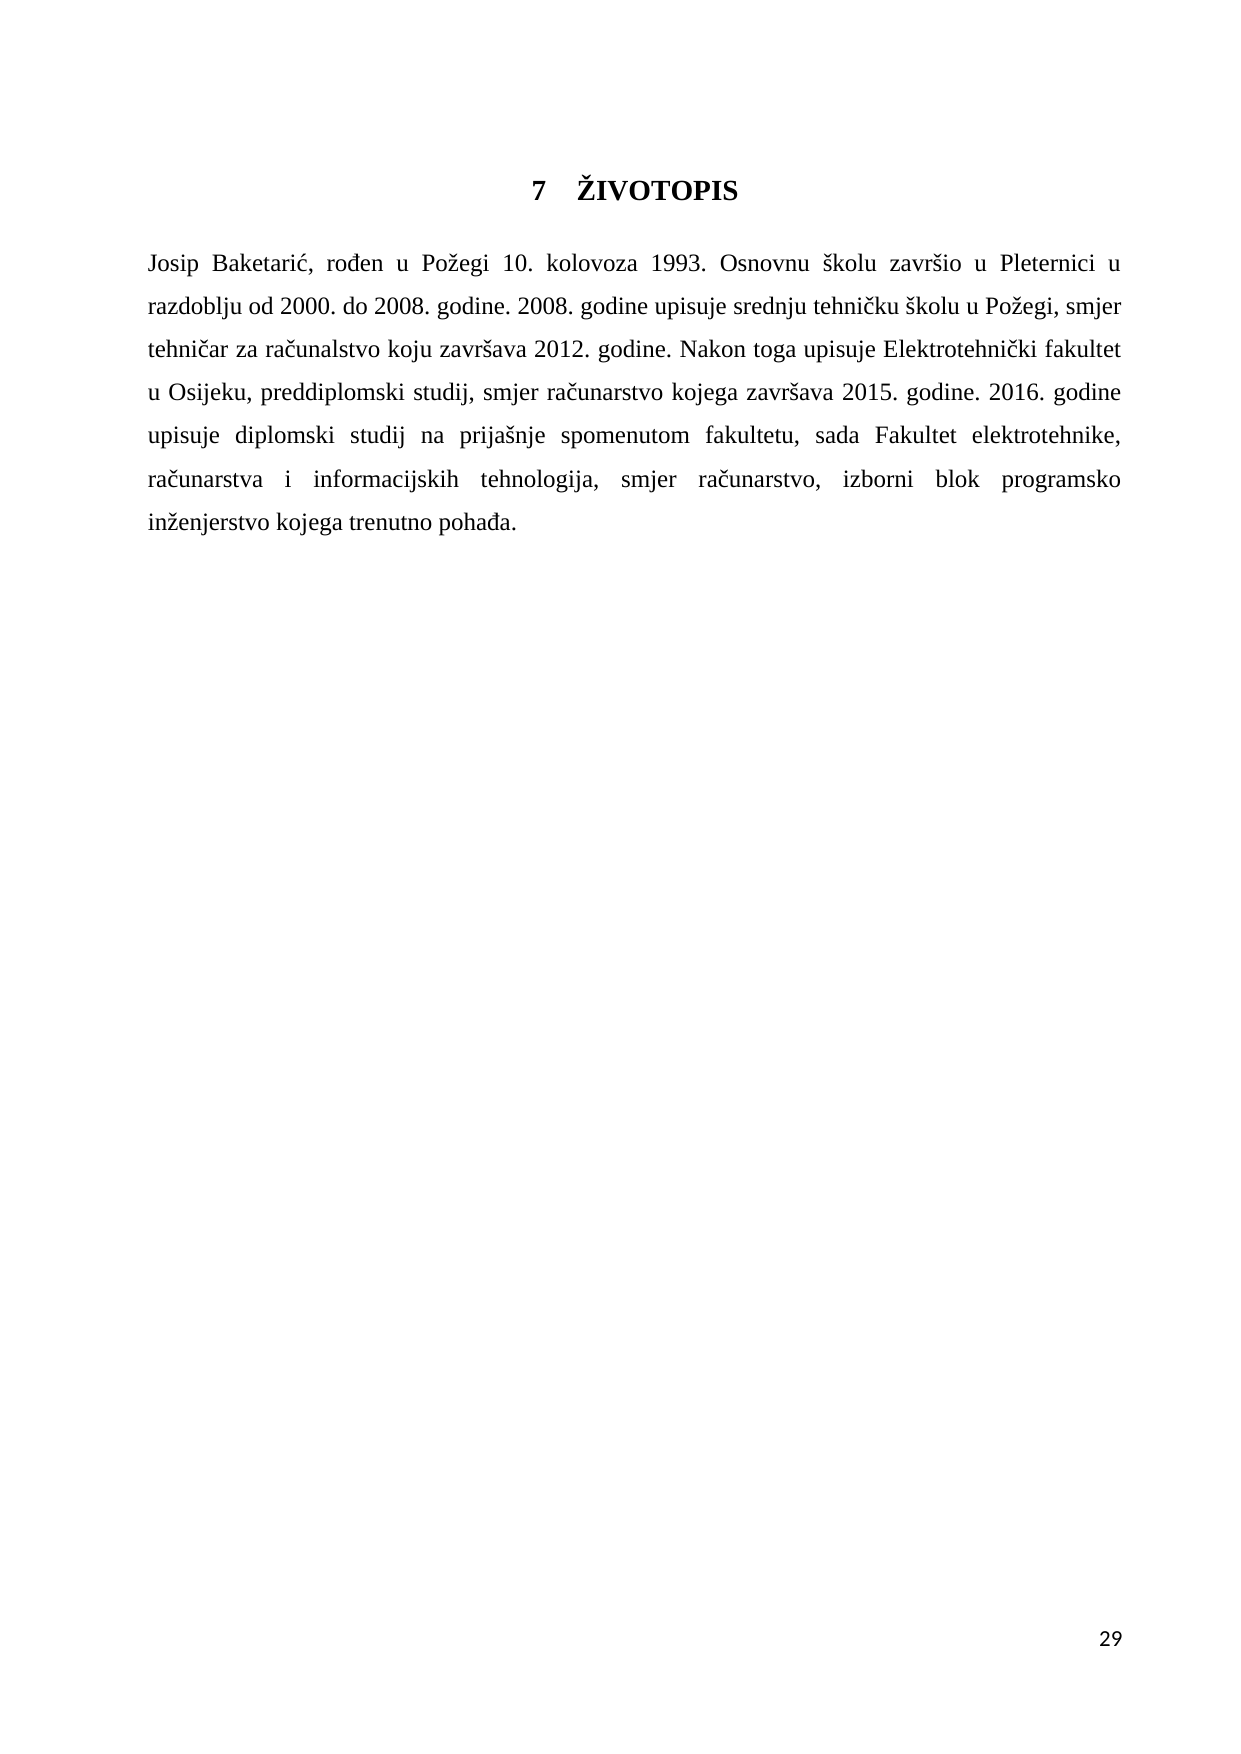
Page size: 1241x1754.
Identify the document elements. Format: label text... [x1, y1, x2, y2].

text Josip Baketarić, rođen u Požegi 10. kolovoza 1993. Osnovnu školu završio u Pleternici u razdoblju od 2000. do 2008. godine. 2008. godine upisuje srednju tehničku školu u Požegi, smjer tehničar za računalstvo koju završava 2012. godine. Nakon toga upisuje Elektrotehnički fakultet u Osijeku, preddiplomski studij, smjer računarstvo kojega završava 2015. godine. 2016. godine upisuje diplomski studij na prijašnje spomenutom fakultetu, sada Fakultet elektrotehnike, računarstva i informacijskih tehnologija, smjer računarstvo, izborni blok programsko inženjerstvo kojega trenutno pohađa. [148, 248, 1122, 536]
text ŽIVOTOPIS [148, 173, 1122, 206]
